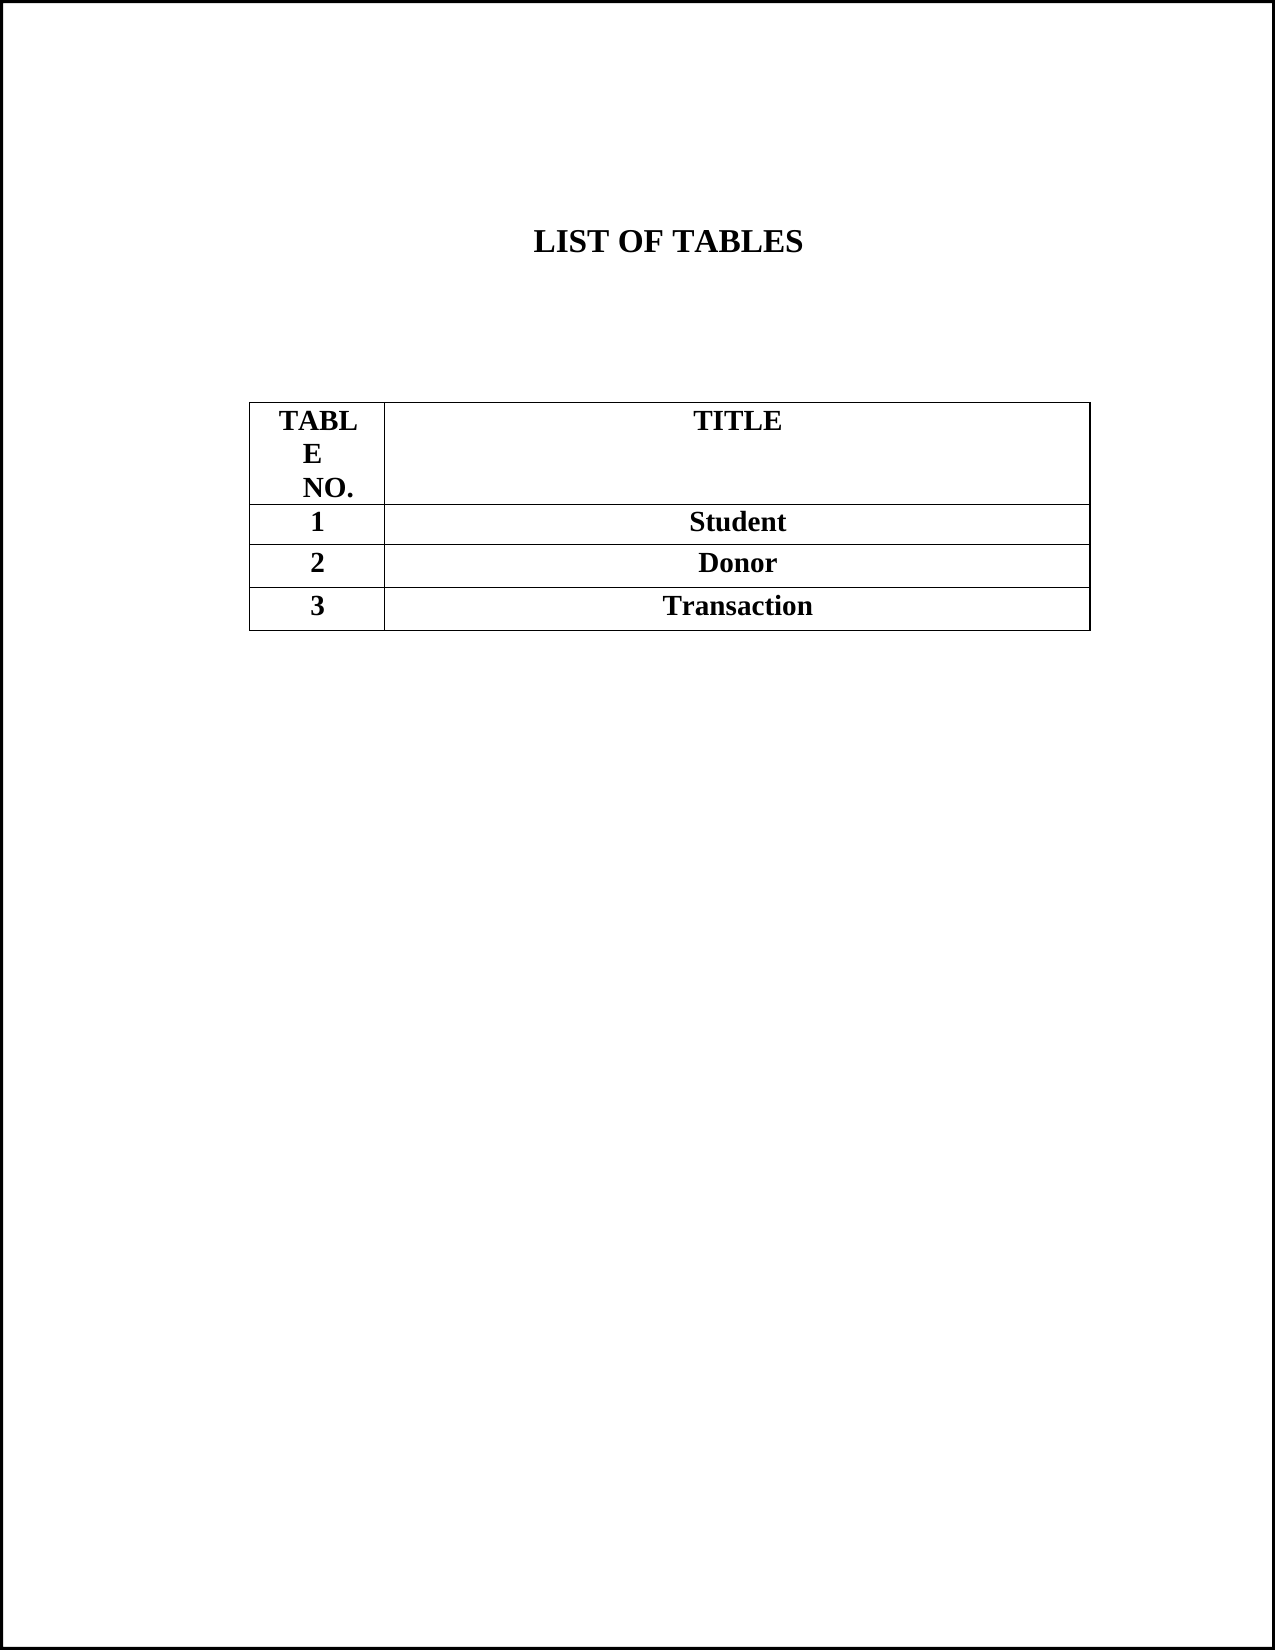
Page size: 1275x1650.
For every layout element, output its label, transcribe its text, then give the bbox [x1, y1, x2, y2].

table_cell Donor [385, 545, 1089, 587]
table_header TABLE NO. [250, 403, 384, 503]
table_header TITLE [385, 403, 1089, 503]
table_cell 1 [250, 505, 384, 544]
table_cell 3 [250, 588, 384, 630]
table_cell Transaction [385, 588, 1089, 630]
text LIST OF TABLES [126, 221, 1211, 260]
table_cell Student [385, 505, 1089, 544]
table_cell 2 [250, 545, 384, 587]
